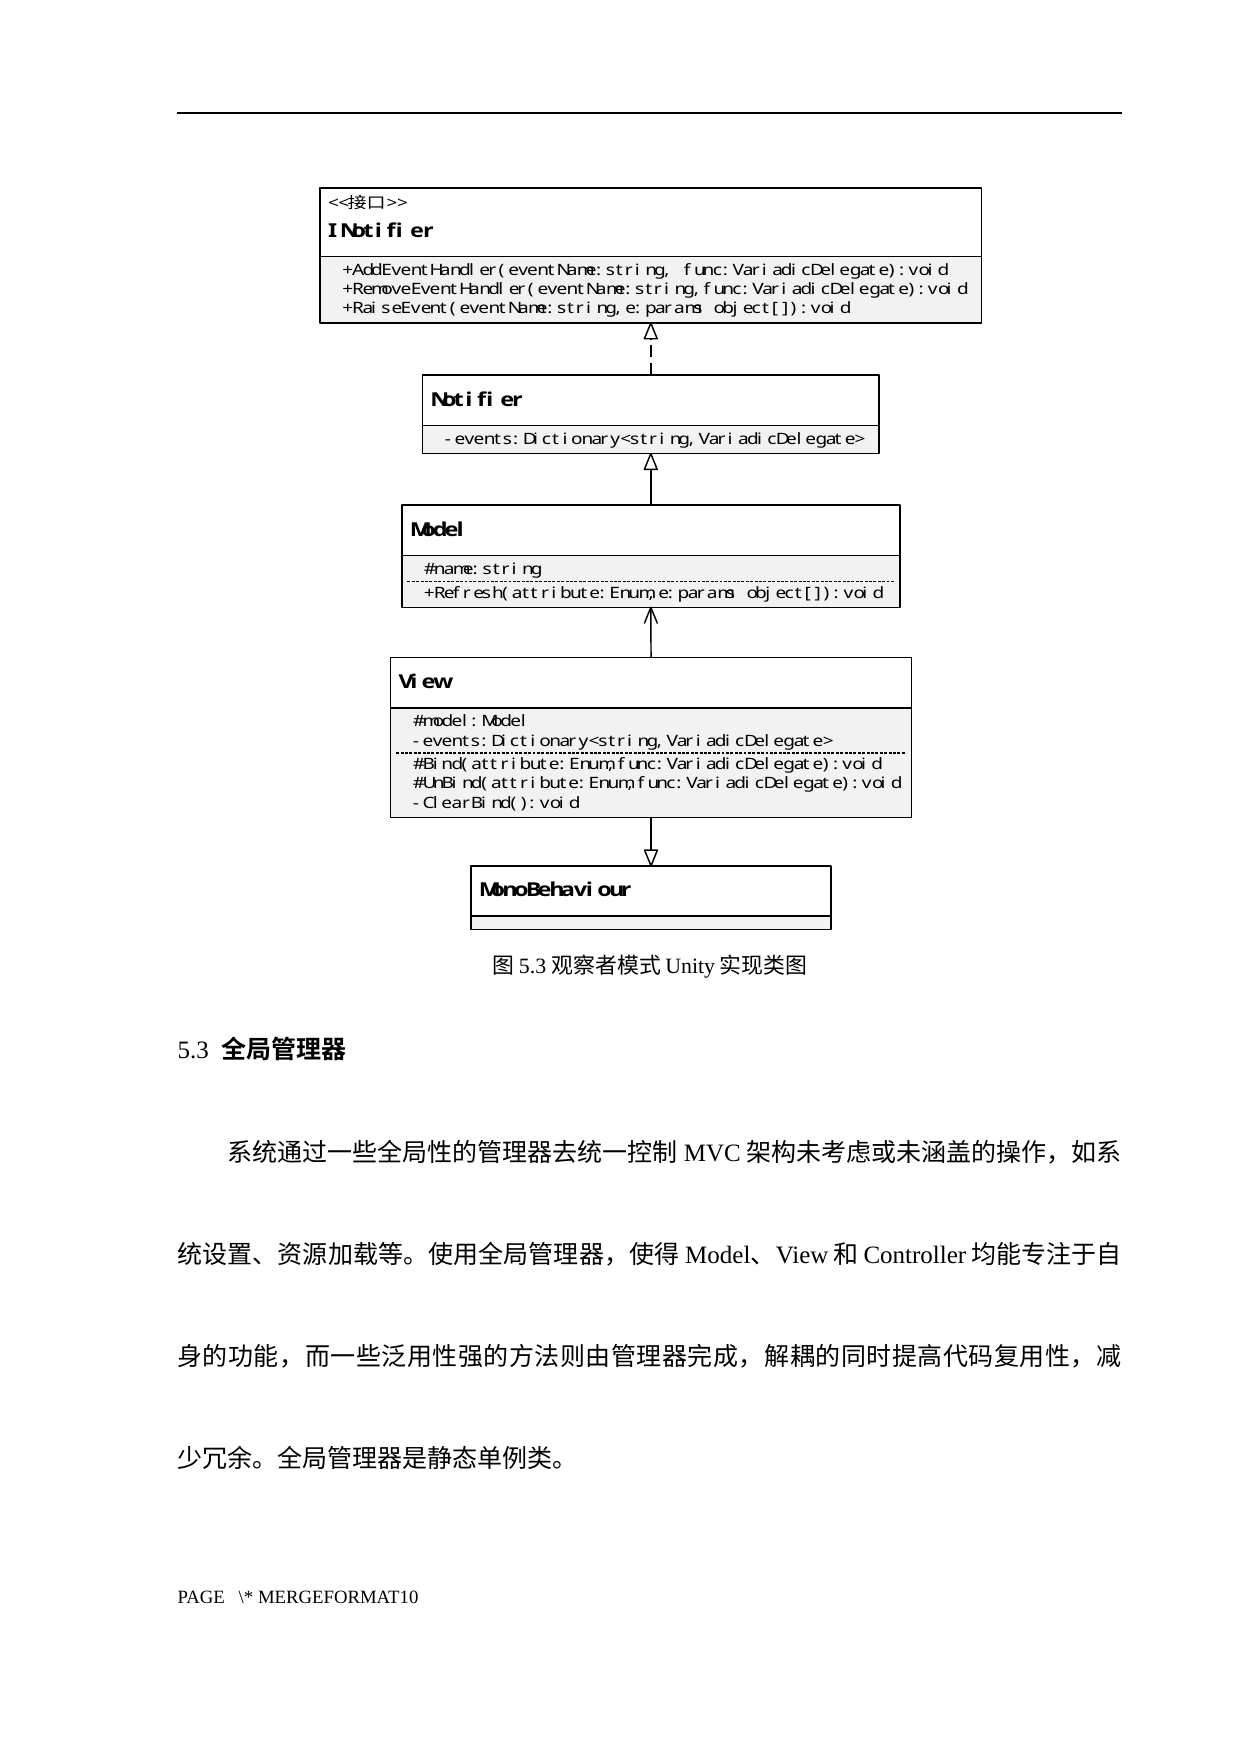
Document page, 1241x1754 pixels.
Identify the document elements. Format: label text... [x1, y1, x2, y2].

text 图5.3 观察者模式Unity实现类图 [177, 947, 1122, 981]
subtitle 全局管理器 [177, 1014, 1122, 1082]
text 系统通过一些全局性的管理器去统一控制MVC架构未考虑或未涵盖的操作，如系统设置、资源加载等。使用全局管理器，使得Model、View和Controller均能专注于自身的功能，而一些泛用性强的方法则由管理器完成，解耦的同时提高代码复用性，减少冗余。全局管理器是静态单例类。 [177, 1117, 1122, 1490]
